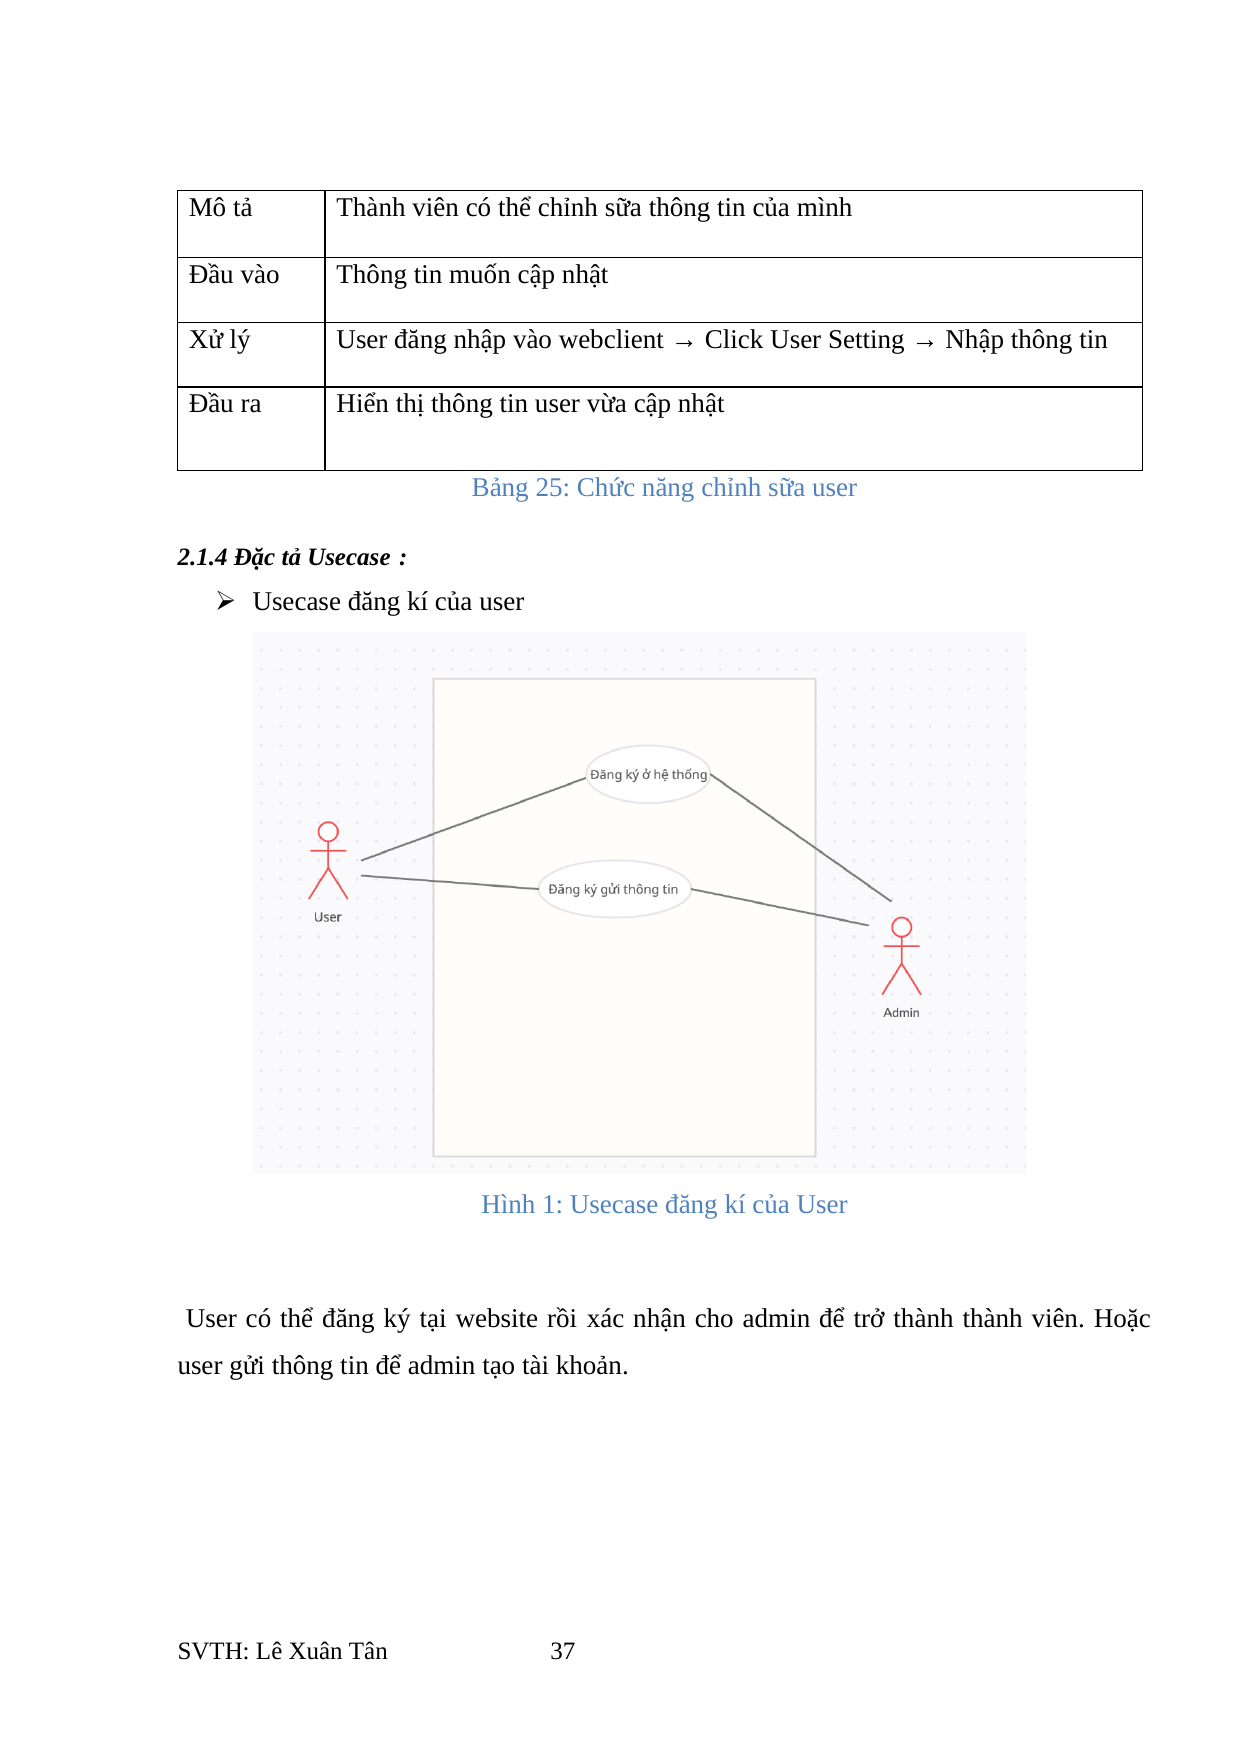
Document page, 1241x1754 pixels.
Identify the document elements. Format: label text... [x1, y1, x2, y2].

table_cell Hiển thị thông tin user vừa cập nhật [326, 388, 1142, 470]
table_header Mô tả [178, 191, 324, 257]
table_cell Đầu vào [178, 258, 324, 322]
table_cell Đầu ra [178, 388, 324, 470]
table_cell Thông tin muốn cập nhật [326, 258, 1142, 322]
table_cell Xử lý [178, 323, 324, 386]
table_cell User đăng nhập vào webclient → Click User Setting → Nhập thông tin [326, 323, 1142, 386]
text User có thể đăng ký tại website rồi xác nhận cho admin để trở thành thành viên. Hoặc user gửi thông tin để admin tạo tài khoản. [177, 1303, 1152, 1380]
table_header Thành viên có thể chỉnh sữa thông tin của mình [326, 191, 1142, 257]
text 2.1.4 Đặc tả Usecase : [177, 542, 1152, 571]
picture [252, 632, 1027, 1174]
list Usecase đăng kí của user [215, 586, 1152, 617]
